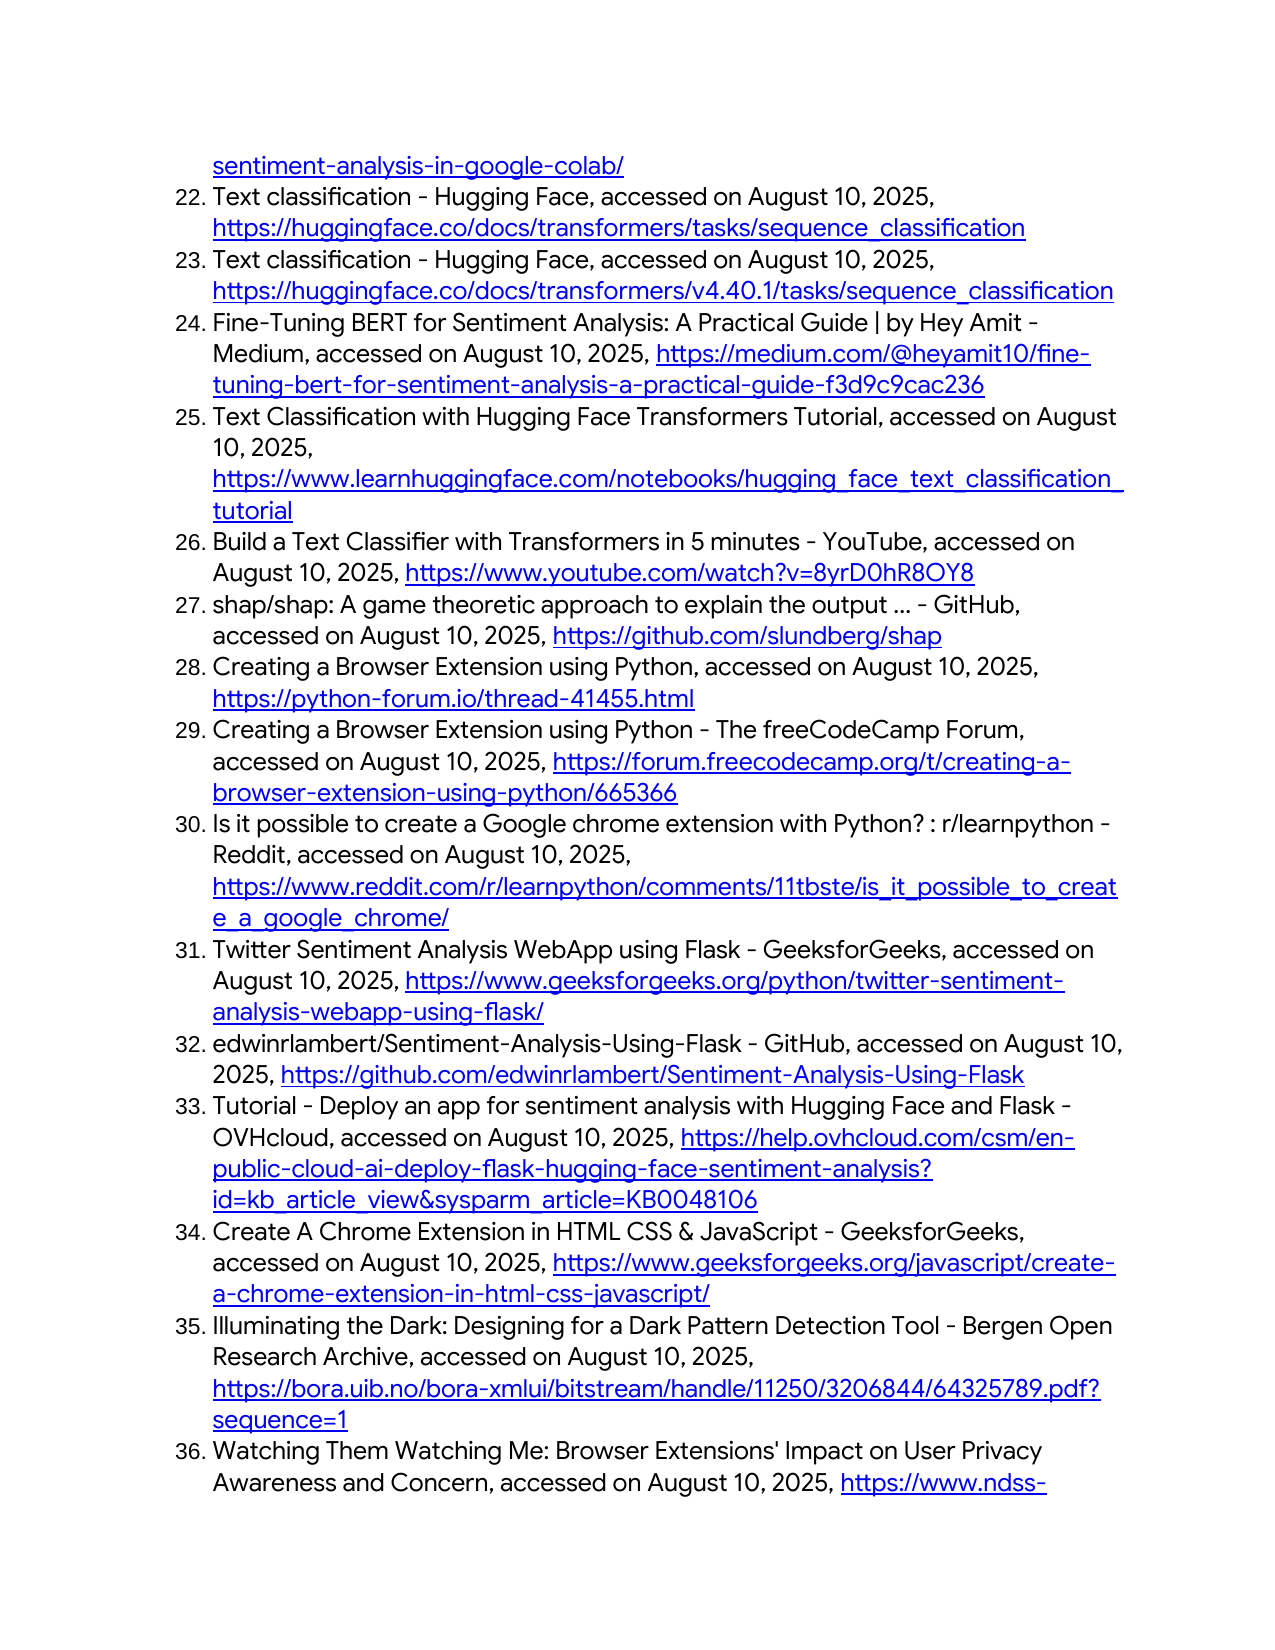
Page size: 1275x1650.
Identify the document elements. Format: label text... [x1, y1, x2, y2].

list shap/shap: A game theoretic approach to explain the output ... - GitHub, accessed on August 10, 2025, https://github.com/slundberg/shap [175, 589, 1125, 652]
list Illuminating the Dark: Designing for a Dark Pattern Detection Tool - Bergen Open Research Archive, accessed on August 10, 2025, https://bora.uib.no/bora-xmlui/bitstream/handle/11250/3206844/64325789.pdf?sequence=1 [175, 1310, 1125, 1436]
list Creating a Browser Extension using Python - The freeCodeCamp Forum, accessed on August 10, 2025, https://forum.freecodecamp.org/t/creating-a-browser-extension-using-python/665366 [175, 714, 1125, 808]
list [175, 1436, 1125, 1498]
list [175, 150, 1125, 181]
list Text classification - Hugging Face, accessed on August 10, 2025, https://huggingface.co/docs/transformers/v4.40.1/tasks/sequence_classification [175, 244, 1125, 307]
list Twitter Sentiment Analysis WebApp using Flask - GeeksforGeeks, accessed on August 10, 2025, https://www.geeksforgeeks.org/python/twitter-sentiment-analysis-webapp-using-flask/ [175, 934, 1125, 1028]
list Text Classification with Hugging Face Transformers Tutorial, accessed on August 10, 2025, https://www.learnhuggingface.com/notebooks/hugging_face_text_classification_tutorial [175, 401, 1125, 526]
list Text classification - Hugging Face, accessed on August 10, 2025, https://huggingface.co/docs/transformers/tasks/sequence_classification [175, 181, 1125, 244]
list edwinrlambert/Sentiment-Analysis-Using-Flask - GitHub, accessed on August 10, 2025, https://github.com/edwinrlambert/Sentiment-Analysis-Using-Flask [175, 1028, 1125, 1091]
list Create A Chrome Extension in HTML CSS & JavaScript - GeeksforGeeks, accessed on August 10, 2025, https://www.geeksforgeeks.org/javascript/create-a-chrome-extension-in-html-css-javascript/ [175, 1216, 1125, 1310]
list Build a Text Classifier with Transformers in 5 minutes - YouTube, accessed on August 10, 2025, https://www.youtube.com/watch?v=8yrD0hR8OY8 [175, 526, 1125, 589]
list Fine-Tuning BERT for Sentiment Analysis: A Practical Guide | by Hey Amit - Medium, accessed on August 10, 2025, https://medium.com/@heyamit10/fine-tuning-bert-for-sentiment-analysis-a-practical-guide-f3d9c9cac236 [175, 307, 1125, 401]
list Tutorial - Deploy an app for sentiment analysis with Hugging Face and Flask - OVHcloud, accessed on August 10, 2025, https://help.ovhcloud.com/csm/en-public-cloud-ai-deploy-flask-hugging-face-sentiment-analysis?id=kb_article_view&sysparm_article=KB0048106 [175, 1091, 1125, 1216]
list Creating a Browser Extension using Python, accessed on August 10, 2025, https://python-forum.io/thread-41455.html [175, 652, 1125, 714]
list Is it possible to create a Google chrome extension with Python? : r/learnpython - Reddit, accessed on August 10, 2025, https://www.reddit.com/r/learnpython/comments/11tbste/is_it_possible_to_create_a_google_chrome/ [175, 808, 1125, 934]
